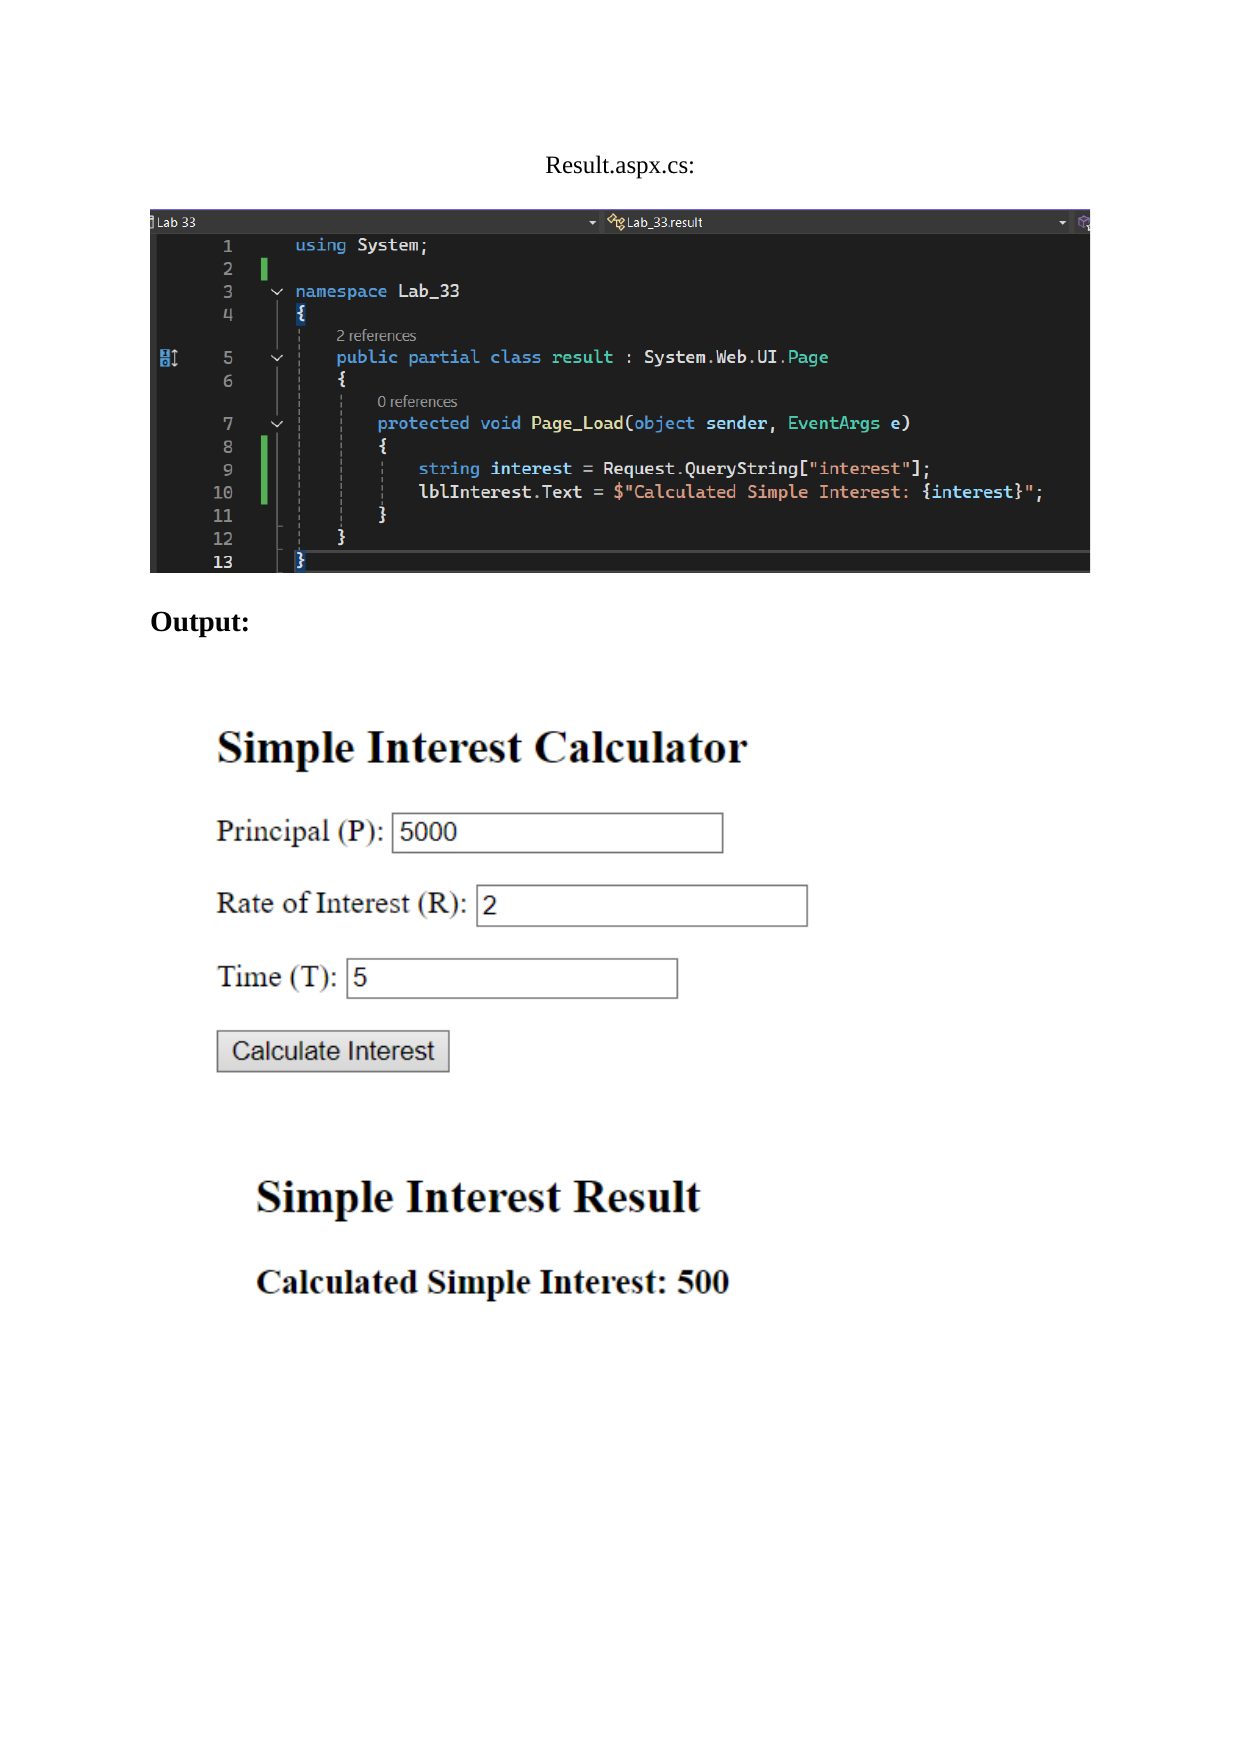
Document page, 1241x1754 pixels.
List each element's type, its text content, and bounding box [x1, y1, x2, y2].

picture [245, 1134, 996, 1521]
picture [206, 683, 1035, 1104]
text Result.aspx.cs: [150, 150, 1090, 179]
subtitle Output: [150, 604, 1090, 637]
picture [150, 209, 1091, 573]
